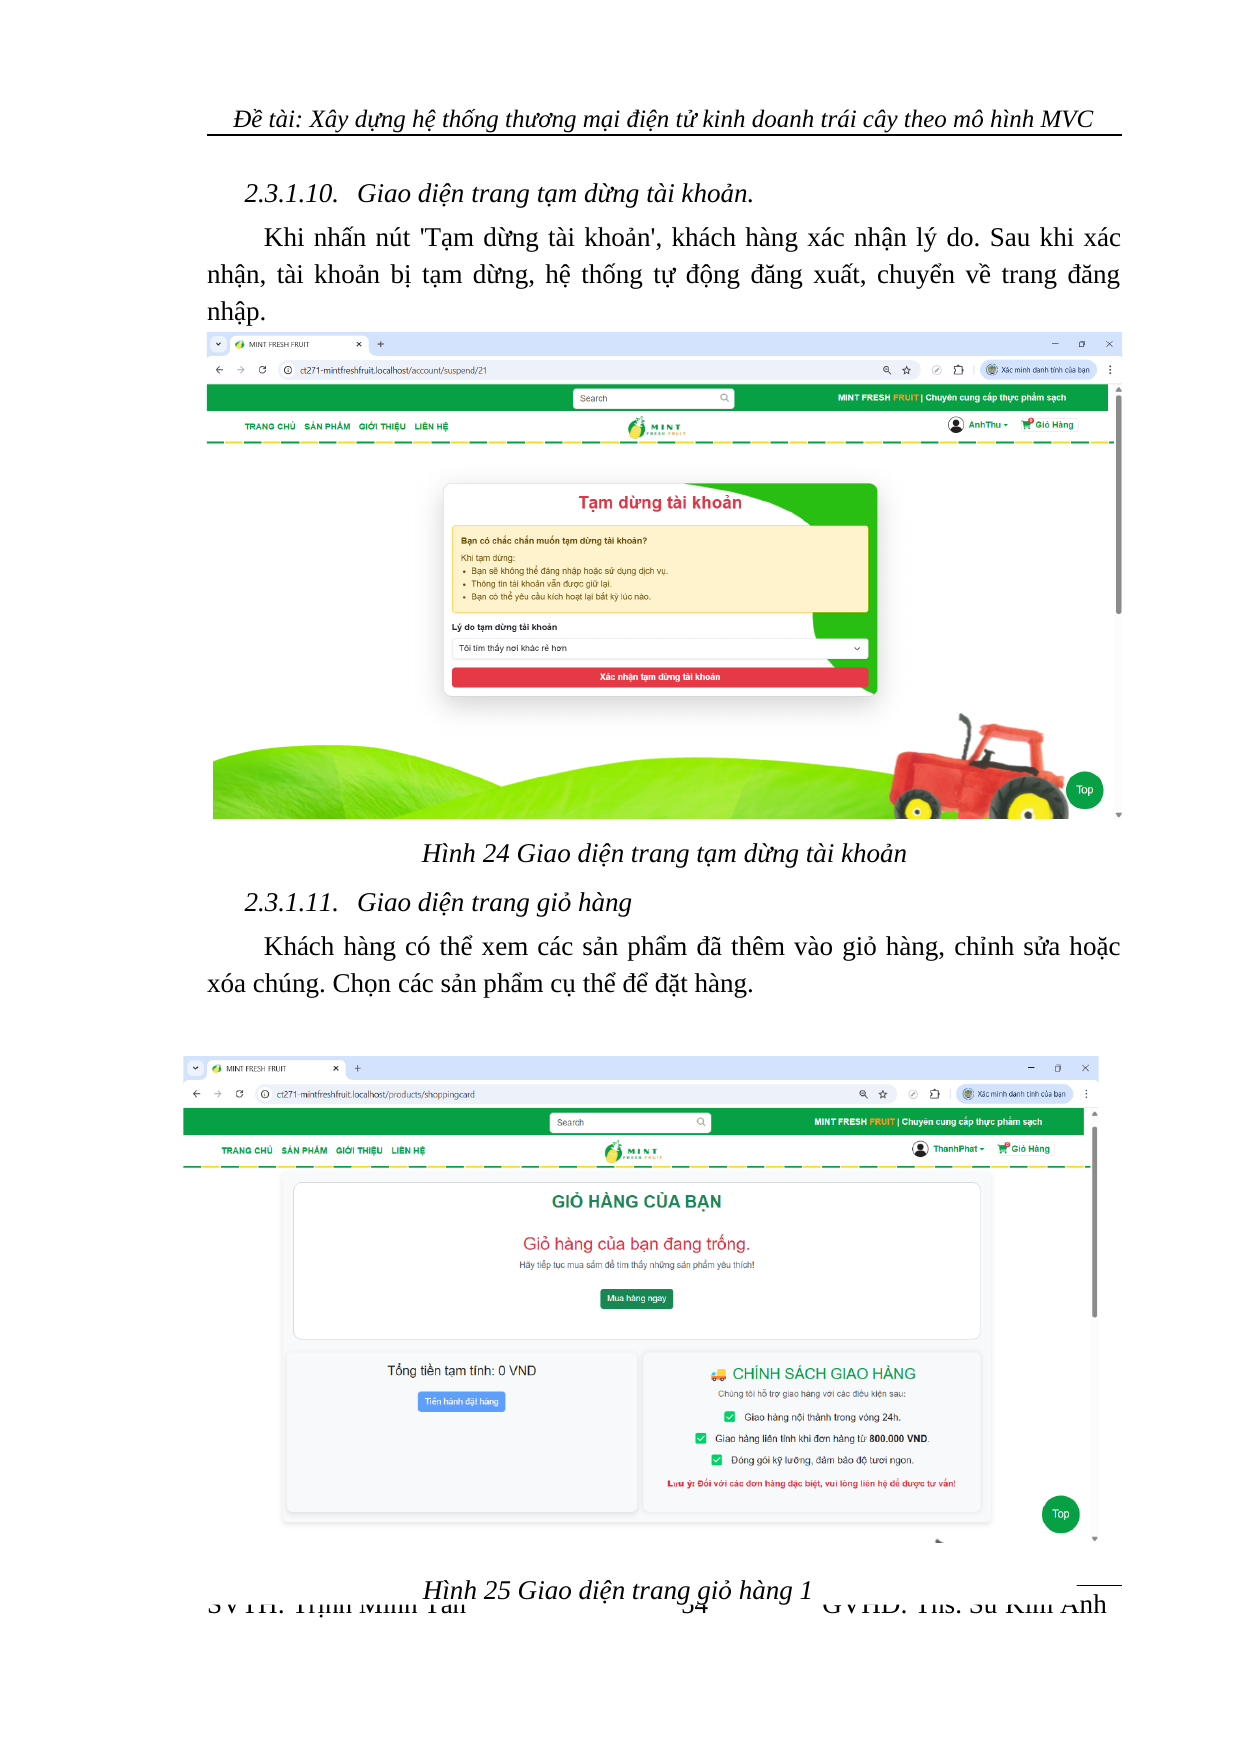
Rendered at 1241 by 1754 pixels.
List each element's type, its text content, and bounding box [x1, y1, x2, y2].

text Khách hàng có thể xem các sản phẩm đã thêm vào giỏ hàng, chỉnh sửa hoặc xóa chúng. Chọn các sản phẩm cụ thể để đặt hàng. [207, 930, 1122, 999]
picture [206, 332, 1123, 819]
subtitle Giao diện trang tạm dừng tài khoản. [244, 177, 1122, 208]
picture [183, 1056, 1099, 1543]
subtitle Giao diện trang giỏ hàng [244, 887, 1122, 918]
text Hình 24 Giao diện trang tạm dừng tài khoản [207, 837, 1122, 868]
text Khi nhấn nút 'Tạm dừng tài khoản', khách hàng xác nhận lý do. Sau khi xác nhận, tài khoản bị tạm dừng, hệ thống tự động đăng xuất, chuyển về trang đăng nhập. [207, 221, 1122, 332]
